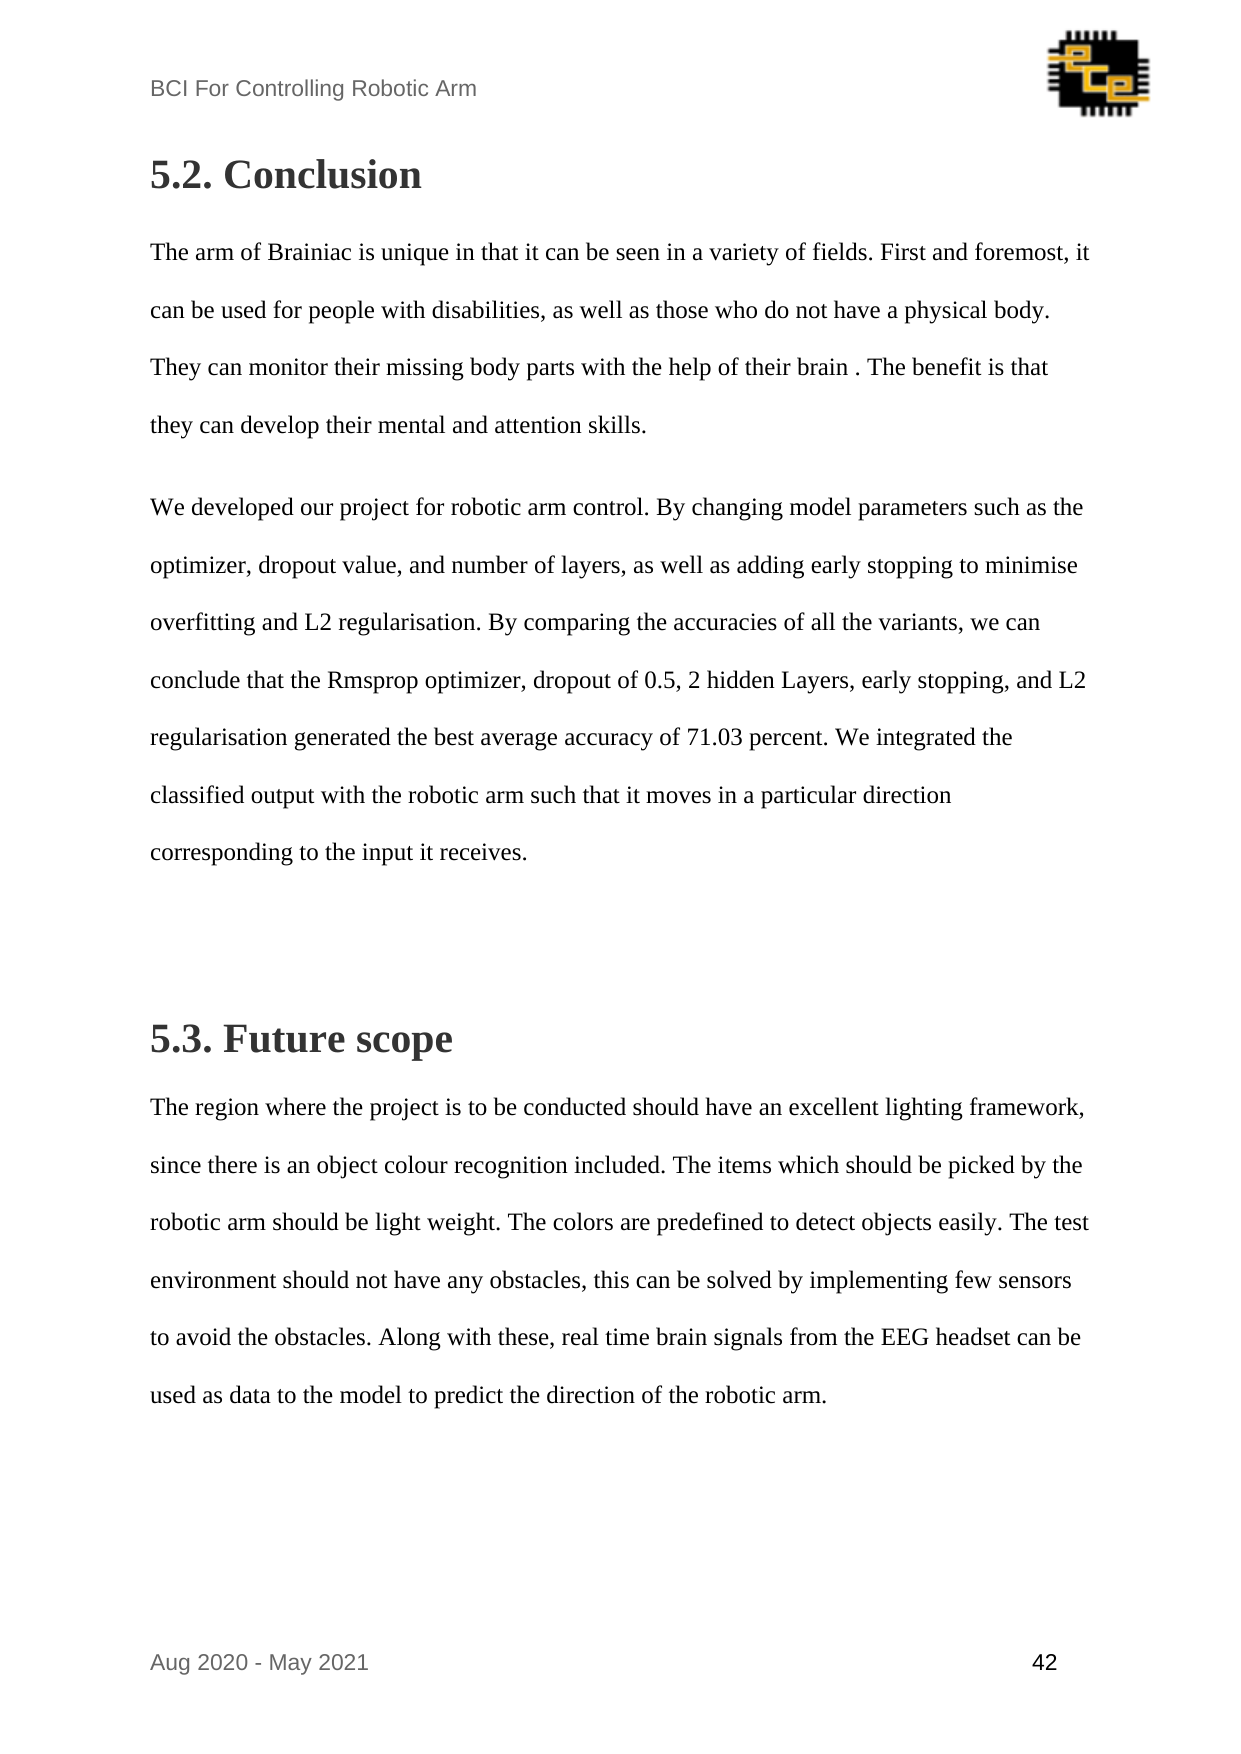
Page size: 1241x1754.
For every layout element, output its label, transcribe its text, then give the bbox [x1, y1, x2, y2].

text We developed our project for robotic arm control. By changing model parameters such as the optimizer, dropout value, and number of layers, as well as adding early stopping to minimise overfitting and L2 regularisation. By comparing the accuracies of all the variants, we can conclude that the Rmsprop optimizer, dropout of 0.5, 2 hidden Layers, early stopping, and L2 regularisation generated the best average accuracy of 71.03 percent. We integrated the classified output with the robotic arm such that it moves in a particular direction corresponding to the input it receives. [150, 492, 1090, 866]
picture [1020, 18, 1185, 141]
subtitle 5.3. Future scope [150, 1013, 1090, 1061]
text The region where the project is to be conducted should have an excellent lighting framework, since there is an object colour recognition included. The items which should be picked by the robotic arm should be light weight. The colors are predefined to detect objects easily. The test environment should not have any obstacles, this can be solved by implementing few sensors to avoid the obstacles. Along with these, real time brain signals from the EEG headset can be used as data to the model to predict the direction of the robotic arm. [150, 1092, 1090, 1408]
text The arm of Brainiac is unique in that it can be seen in a variety of fields. First and foremost, it can be used for people with disabilities, as well as those who do not have a physical body. They can monitor their missing body parts with the help of their brain . The benefit is that they can develop their mental and attention skills. [150, 266, 1090, 438]
subtitle 5.2. Conclusion [150, 150, 1090, 198]
